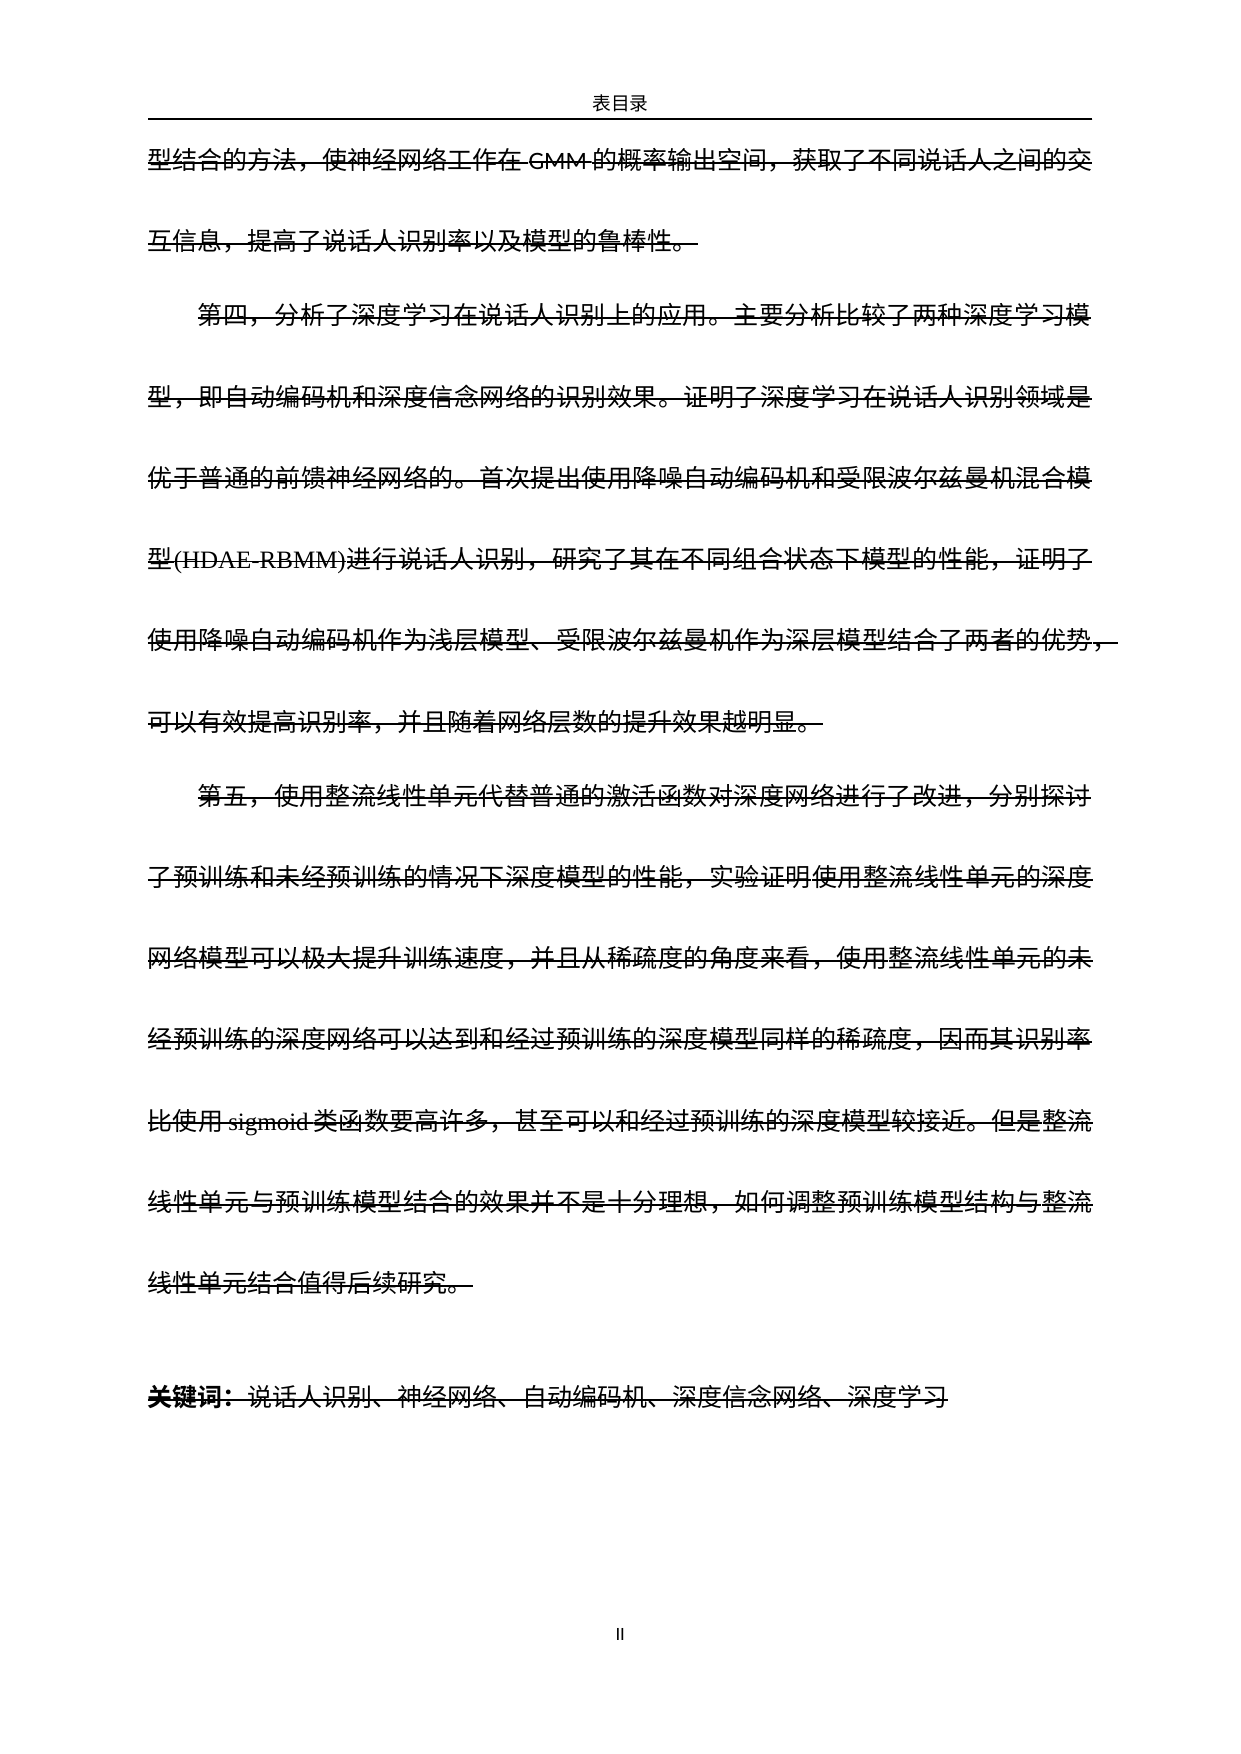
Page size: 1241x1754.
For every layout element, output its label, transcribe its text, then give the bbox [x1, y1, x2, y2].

text 第四，分析了深度学习在说话人识别上的应用。主要分析比较了两种深度学习模型，即自动编码机和深度信念网络的识别效果。证明了深度学习在说话人识别领域是优于普通的前馈神经网络的。首次提出使用降噪自动编码机和受限波尔兹曼机混合模型(HDAE-RBMM)进行说话人识别，研究了其在不同组合状态下模型的性能，证明了使用降噪自动编码机作为浅层模型、受限波尔兹曼机作为深层模型结合了两者的优势，可以有效提高识别率，并且随着网络层数的提升效果越明显。 [148, 400, 1092, 480]
text 第四，分析了深度学习在说话人识别上的应用。主要分析比较了两种深度学习模型，即自动编码机和深度信念网络的识别效果。证明了深度学习在说话人识别领域是优于普通的前馈神经网络的。首次提出使用降噪自动编码机和受限波尔兹曼机混合模型(HDAE-RBMM)进行说话人识别，研究了其在不同组合状态下模型的性能，证明了使用降噪自动编码机作为浅层模型、受限波尔兹曼机作为深层模型结合了两者的优势，可以有效提高识别率，并且随着网络层数的提升效果越明显。 [148, 562, 1092, 642]
text 第五，使用整流线性单元代替普通的激活函数对深度网络进行了改进，分别探讨了预训练和未经预训练的情况下深度模型的性能，实验证明使用整流线性单元的深度网络模型可以极大提升训练速度，并且从稀疏度的角度来看，使用整流线性单元的未经预训练的深度网络可以达到和经过预训练的深度模型同样的稀疏度，因而其识别率比使用sigmoid类函数要高许多，甚至可以和经过预训练的深度模型较接近。但是整流线性单元与预训练模型结合的效果并不是十分理想，如何调整预训练模型结构与整流线性单元结合值得后续研究。 [148, 961, 1092, 1041]
text 第五，使用整流线性单元代替普通的激活函数对深度网络进行了改进，分别探讨了预训练和未经预训练的情况下深度模型的性能，实验证明使用整流线性单元的深度网络模型可以极大提升训练速度，并且从稀疏度的角度来看，使用整流线性单元的未经预训练的深度网络可以达到和经过预训练的深度模型同样的稀疏度，因而其识别率比使用sigmoid类函数要高许多，甚至可以和经过预训练的深度模型较接近。但是整流线性单元与预训练模型结合的效果并不是十分理想，如何调整预训练模型结构与整流线性单元结合值得后续研究。 [148, 1123, 1092, 1314]
text 关键词：说话人识别、神经网络、自动编码机、深度信念网络、深度学习 [148, 1363, 1092, 1428]
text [148, 126, 1092, 162]
text 第五，使用整流线性单元代替普通的激活函数对深度网络进行了改进，分别探讨了预训练和未经预训练的情况下深度模型的性能，实验证明使用整流线性单元的深度网络模型可以极大提升训练速度，并且从稀疏度的角度来看，使用整流线性单元的未经预训练的深度网络可以达到和经过预训练的深度模型同样的稀疏度，因而其识别率比使用sigmoid类函数要高许多，甚至可以和经过预训练的深度模型较接近。但是整流线性单元与预训练模型结合的效果并不是十分理想，如何调整预训练模型结构与整流线性单元结合值得后续研究。 [148, 1043, 1092, 1122]
text 第四，分析了深度学习在说话人识别上的应用。主要分析比较了两种深度学习模型，即自动编码机和深度信念网络的识别效果。证明了深度学习在说话人识别领域是优于普通的前馈神经网络的。首次提出使用降噪自动编码机和受限波尔兹曼机混合模型(HDAE-RBMM)进行说话人识别，研究了其在不同组合状态下模型的性能，证明了使用降噪自动编码机作为浅层模型、受限波尔兹曼机作为深层模型结合了两者的优势，可以有效提高识别率，并且随着网络层数的提升效果越明显。 [148, 281, 1092, 398]
text 第四，分析了深度学习在说话人识别上的应用。主要分析比较了两种深度学习模型，即自动编码机和深度信念网络的识别效果。证明了深度学习在说话人识别领域是优于普通的前馈神经网络的。首次提出使用降噪自动编码机和受限波尔兹曼机混合模型(HDAE-RBMM)进行说话人识别，研究了其在不同组合状态下模型的性能，证明了使用降噪自动编码机作为浅层模型、受限波尔兹曼机作为深层模型结合了两者的优势，可以有效提高识别率，并且随着网络层数的提升效果越明显。 [148, 644, 1092, 753]
text 第四，分析了深度学习在说话人识别上的应用。主要分析比较了两种深度学习模型，即自动编码机和深度信念网络的识别效果。证明了深度学习在说话人识别领域是优于普通的前馈神经网络的。首次提出使用降噪自动编码机和受限波尔兹曼机混合模型(HDAE-RBMM)进行说话人识别，研究了其在不同组合状态下模型的性能，证明了使用降噪自动编码机作为浅层模型、受限波尔兹曼机作为深层模型结合了两者的优势，可以有效提高识别率，并且随着网络层数的提升效果越明显。 [148, 482, 1092, 561]
text 第五，使用整流线性单元代替普通的激活函数对深度网络进行了改进，分别探讨了预训练和未经预训练的情况下深度模型的性能，实验证明使用整流线性单元的深度网络模型可以极大提升训练速度，并且从稀疏度的角度来看，使用整流线性单元的未经预训练的深度网络可以达到和经过预训练的深度模型同样的稀疏度，因而其识别率比使用sigmoid类函数要高许多，甚至可以和经过预训练的深度模型较接近。但是整流线性单元与预训练模型结合的效果并不是十分理想，如何调整预训练模型结构与整流线性单元结合值得后续研究。 [148, 762, 1092, 960]
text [148, 163, 1092, 272]
